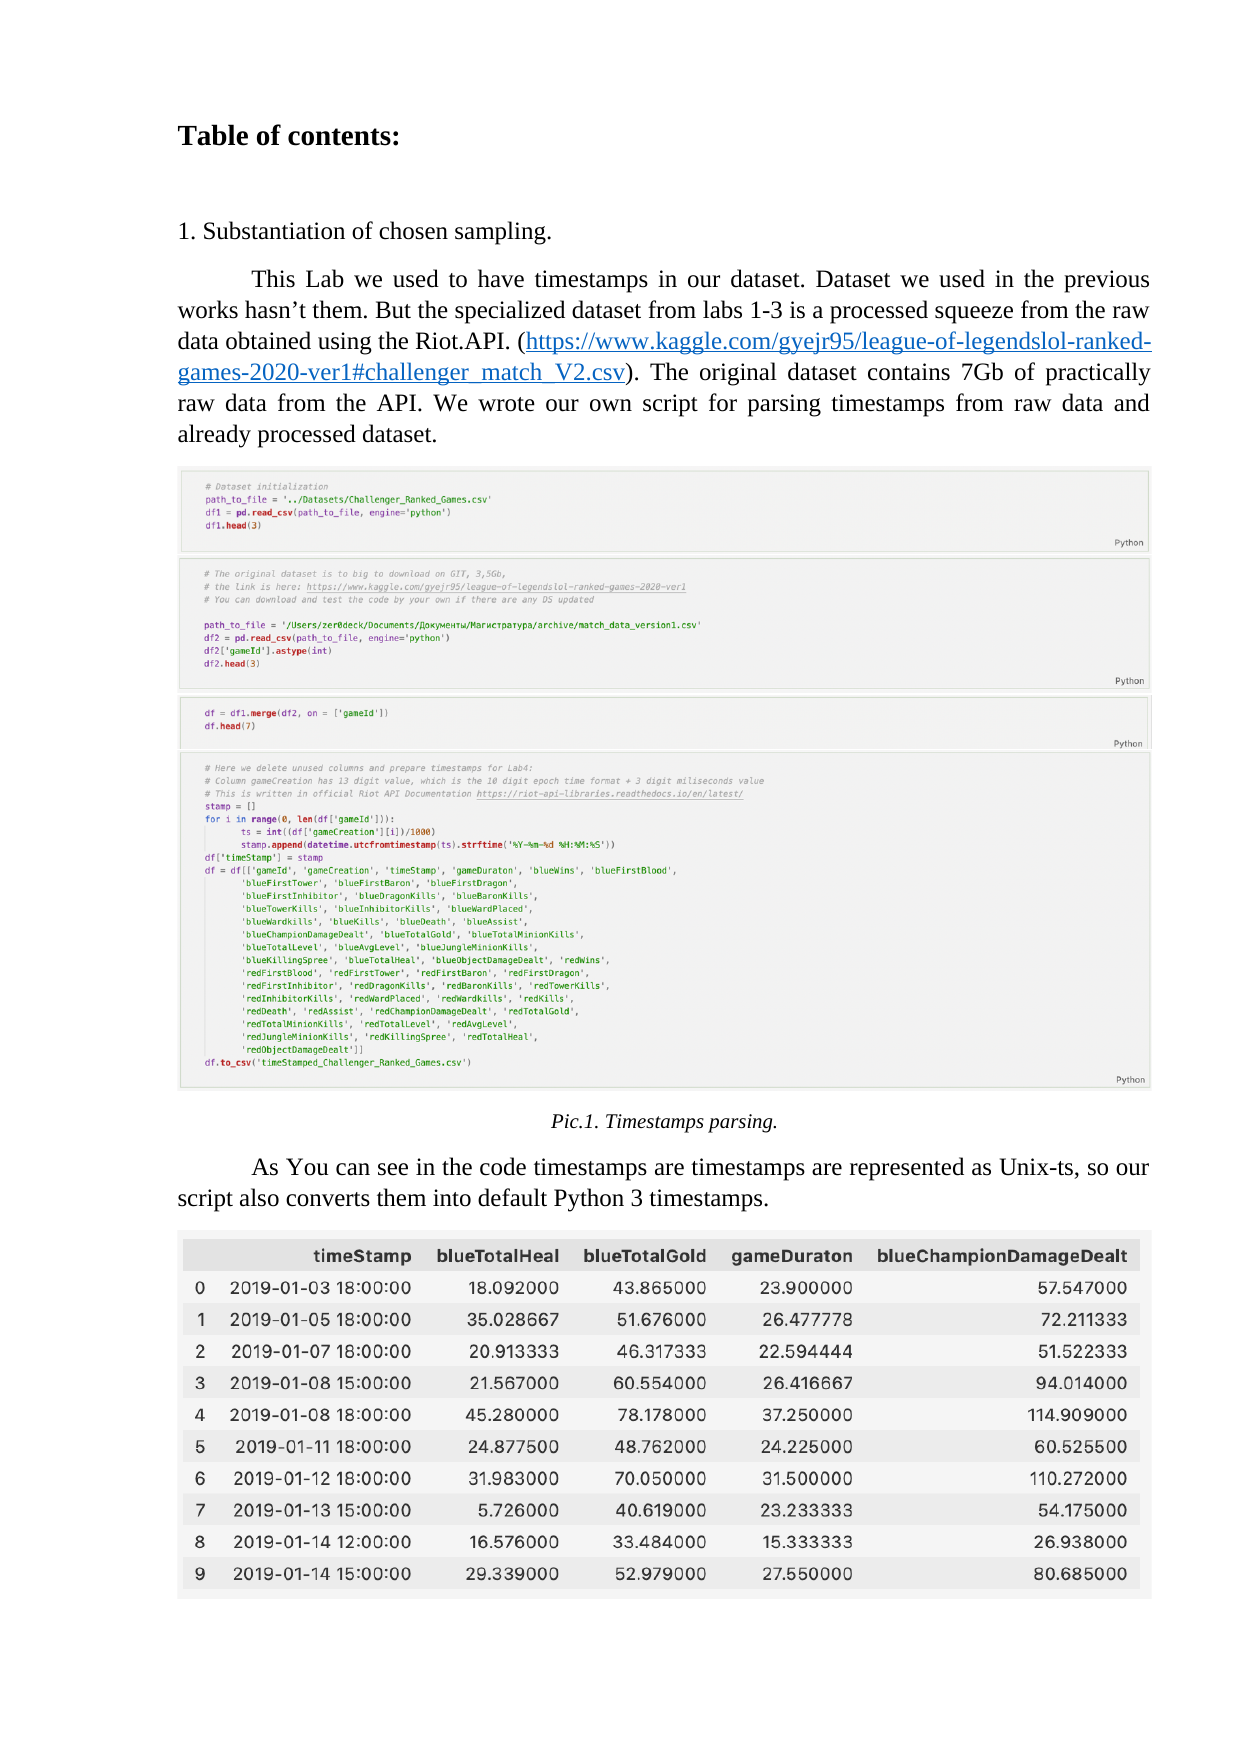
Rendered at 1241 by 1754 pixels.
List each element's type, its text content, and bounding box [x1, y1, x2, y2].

picture [177, 555, 1152, 693]
picture [177, 466, 1152, 554]
text This Lab we used to have timestamps in our dataset. Dataset we used in the previous works hasn’t them. But the specialized dataset from labs 1-3 is a processed squeeze from the raw data obtained using the Riot.API. (https://www.kaggle.com/gyejr95/league-of-legendslol-ranked-games-2020-ver1#challenger_match_V2.csv). The original dataset contains 7Gb of practically raw data from the API. We wrote our own script for parsing timestamps from raw data and already processed dataset. [177, 264, 1152, 448]
text 1. Substantiation of chosen sampling. [177, 216, 1152, 245]
text Table of contents: [177, 118, 1152, 152]
text Pic.1. Timestamps parsing. [177, 1109, 1152, 1133]
picture [177, 1230, 1152, 1599]
text As You can see in the code timestamps are timestamps are represented as Unix-ts, so our script also converts them into default Python 3 timestamps. [177, 1152, 1152, 1212]
picture [177, 695, 1152, 749]
picture [177, 750, 1152, 1091]
